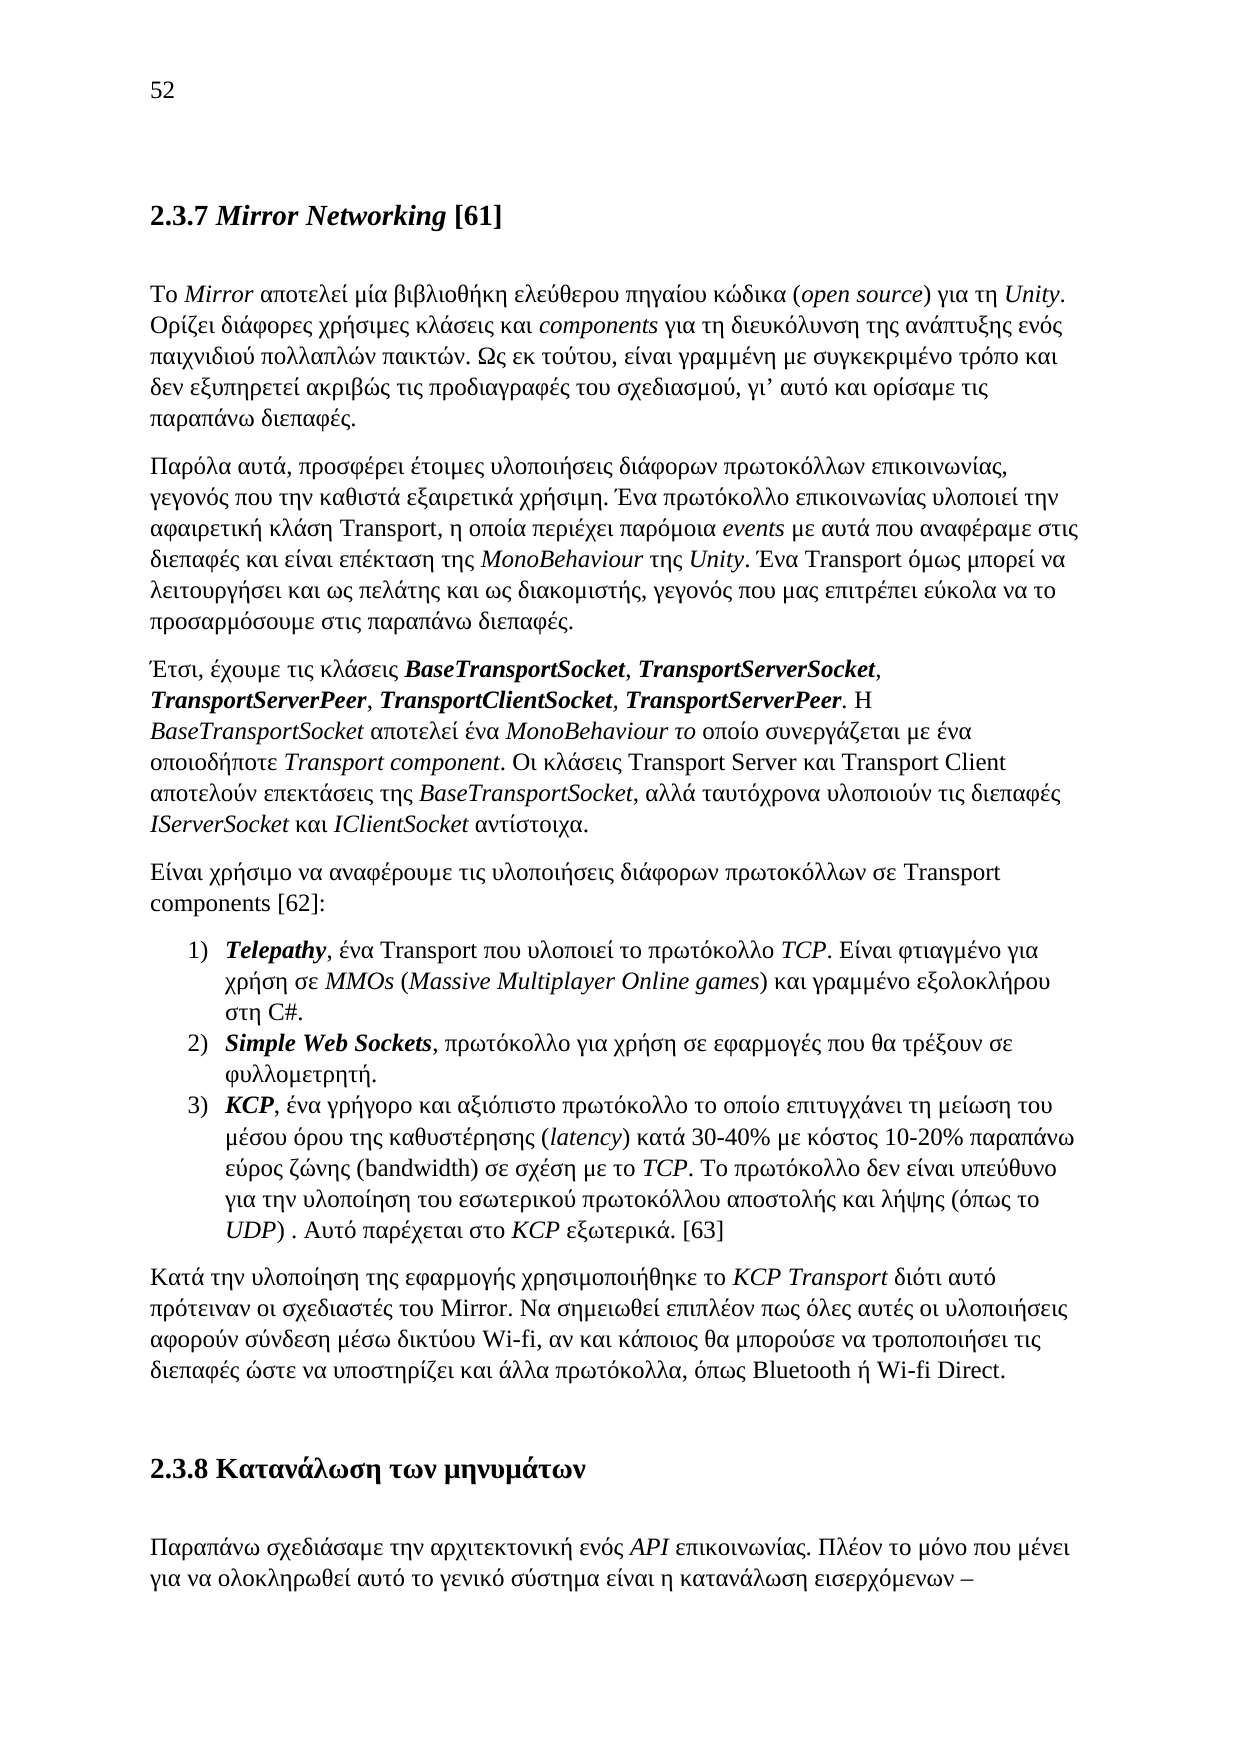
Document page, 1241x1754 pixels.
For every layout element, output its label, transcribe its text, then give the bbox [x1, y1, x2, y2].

subtitle 2.3.7 Mirror Networking [61] [150, 198, 1090, 231]
text To Mirror αποτελεί μία βιβλιοθήκη ελεύθερου πηγαίου κώδικα (open source) για τη Unity. Ορίζει διάφορες χρήσιμες κλάσεις και components για τη διευκόλυνση της ανάπτυξης ενός παιχνιδιού πολλαπλών παικτών. Ως εκ τούτου, είναι γραμμένη με συγκεκριμένο τρόπο και δεν εξυπηρετεί ακριβώς τις προδιαγραφές του σχεδιασμού, γι’ αυτό και ορίσαμε τις παραπάνω διεπαφές. [150, 279, 1090, 432]
list Telepathy, ένα Transport που υλοποιεί το πρωτόκολλο TCP. Είναι φτιαγμένο για χρήση σε MMOs (Massive Multiplayer Online games) και γραμμένο εξολοκλήρου στη C#. [187, 935, 1090, 1026]
list KCP, ένα γρήγορο και αξιόπιστο πρωτόκολλο το οποίο επιτυγχάνει τη μείωση του μέσου όρου της καθυστέρησης (latency) κατά 30-40% με κόστος 10-20% παραπάνω εύρος ζώνης (bandwidth) σε σχέση με το TCP. Το πρωτόκολλο δεν είναι υπεύθυνο για την υλοποίηση του εσωτερικού πρωτοκόλλου αποστολής και λήψης (όπως το UDP) . Αυτό παρέχεται στο KCP εξωτερικά. [63] [187, 1091, 1090, 1243]
text Έτσι, έχουμε τις κλάσεις BaseTransportSocket, TransportServerSocket, TransportServerPeer, TransportClientSocket, TransportServerPeer. H BaseTransportSocket αποτελεί ένα MonoBehaviour το οποίο συνεργάζεται με ένα οποιοδήποτε Transport component. Οι κλάσεις Transport Server και Transport Client αποτελούν επεκτάσεις της BaseTransportSocket, αλλά ταυτόχρονα υλοποιούν τις διεπαφές IServerSocket και IClientSocket αντίστοιχα. [150, 654, 1090, 838]
text Είναι χρήσιμο να αναφέρουμε τις υλοποιήσεις διάφορων πρωτοκόλλων σε Transport components [62]: [150, 857, 1090, 916]
list Simple Web Sockets, πρωτόκολλο για χρήση σε εφαρμογές που θα τρέξουν σε φυλλομετρητή. [187, 1028, 1090, 1088]
text Κατά την υλοποίηση της εφαρμογής χρησιμοποιήθηκε το KCP Transport διότι αυτό πρότειναν οι σχεδιαστές του Mirror. Να σημειωθεί επιπλέον πως όλες αυτές οι υλοποιήσεις αφορούν σύνδεση μέσω δικτύου Wi-fi, αν και κάποιος θα μπορούσε να τροποποιήσει τις διεπαφές ώστε να υποστηρίζει και άλλα πρωτόκολλα, όπως Bluetooth ή Wi-fi Direct. [150, 1262, 1090, 1384]
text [150, 1532, 1090, 1592]
text Παρόλα αυτά, προσφέρει έτοιμες υλοποιήσεις διάφορων πρωτοκόλλων επικοινωνίας, γεγονός που την καθιστά εξαιρετικά χρήσιμη. Ένα πρωτόκολλο επικοινωνίας υλοποιεί την αφαιρετική κλάση Transport, η οποία περιέχει παρόμοια events με αυτά που αναφέραμε στις διεπαφές και είναι επέκταση της MonoBehaviour της Unity. Ένα Transport όμως μπορεί να λειτουργήσει και ως πελάτης και ως διακομιστής, γεγονός που μας επιτρέπει εύκολα να το προσαρμόσουμε στις παραπάνω διεπαφές. [150, 451, 1090, 635]
subtitle 2.3.8 Κατανάλωση των μηνυμάτων [150, 1451, 1090, 1484]
